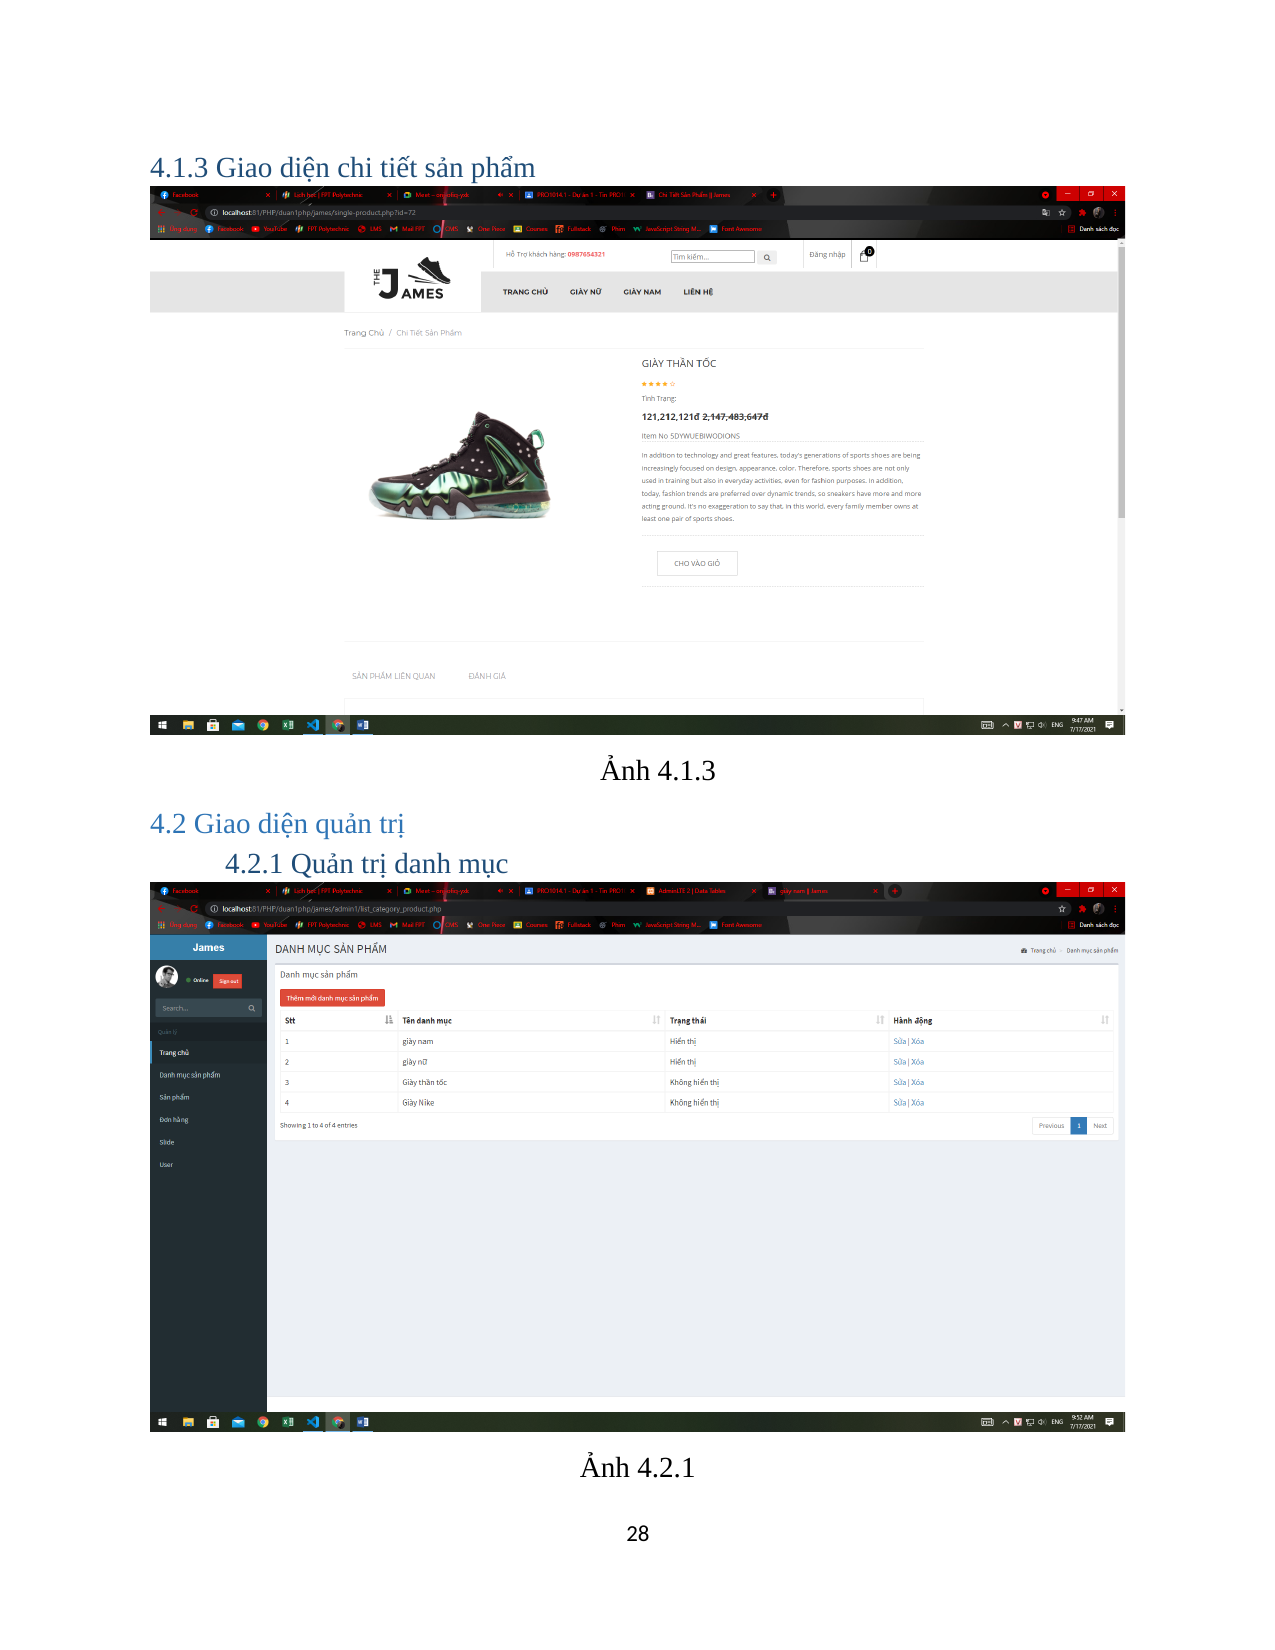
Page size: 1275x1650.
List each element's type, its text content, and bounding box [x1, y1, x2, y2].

text Ảnh 4.1.3 [525, 753, 1125, 787]
text Ảnh 4.2.1 [150, 1450, 1125, 1483]
subtitle 4.2.1 Quản trị danh mục [150, 847, 1125, 880]
picture [150, 882, 1125, 1432]
subtitle 4.2 Giao diện quản trị [150, 806, 1125, 840]
picture [150, 186, 1125, 735]
subtitle 4.1.3 Giao diện chi tiết sản phẩm [150, 150, 1125, 183]
